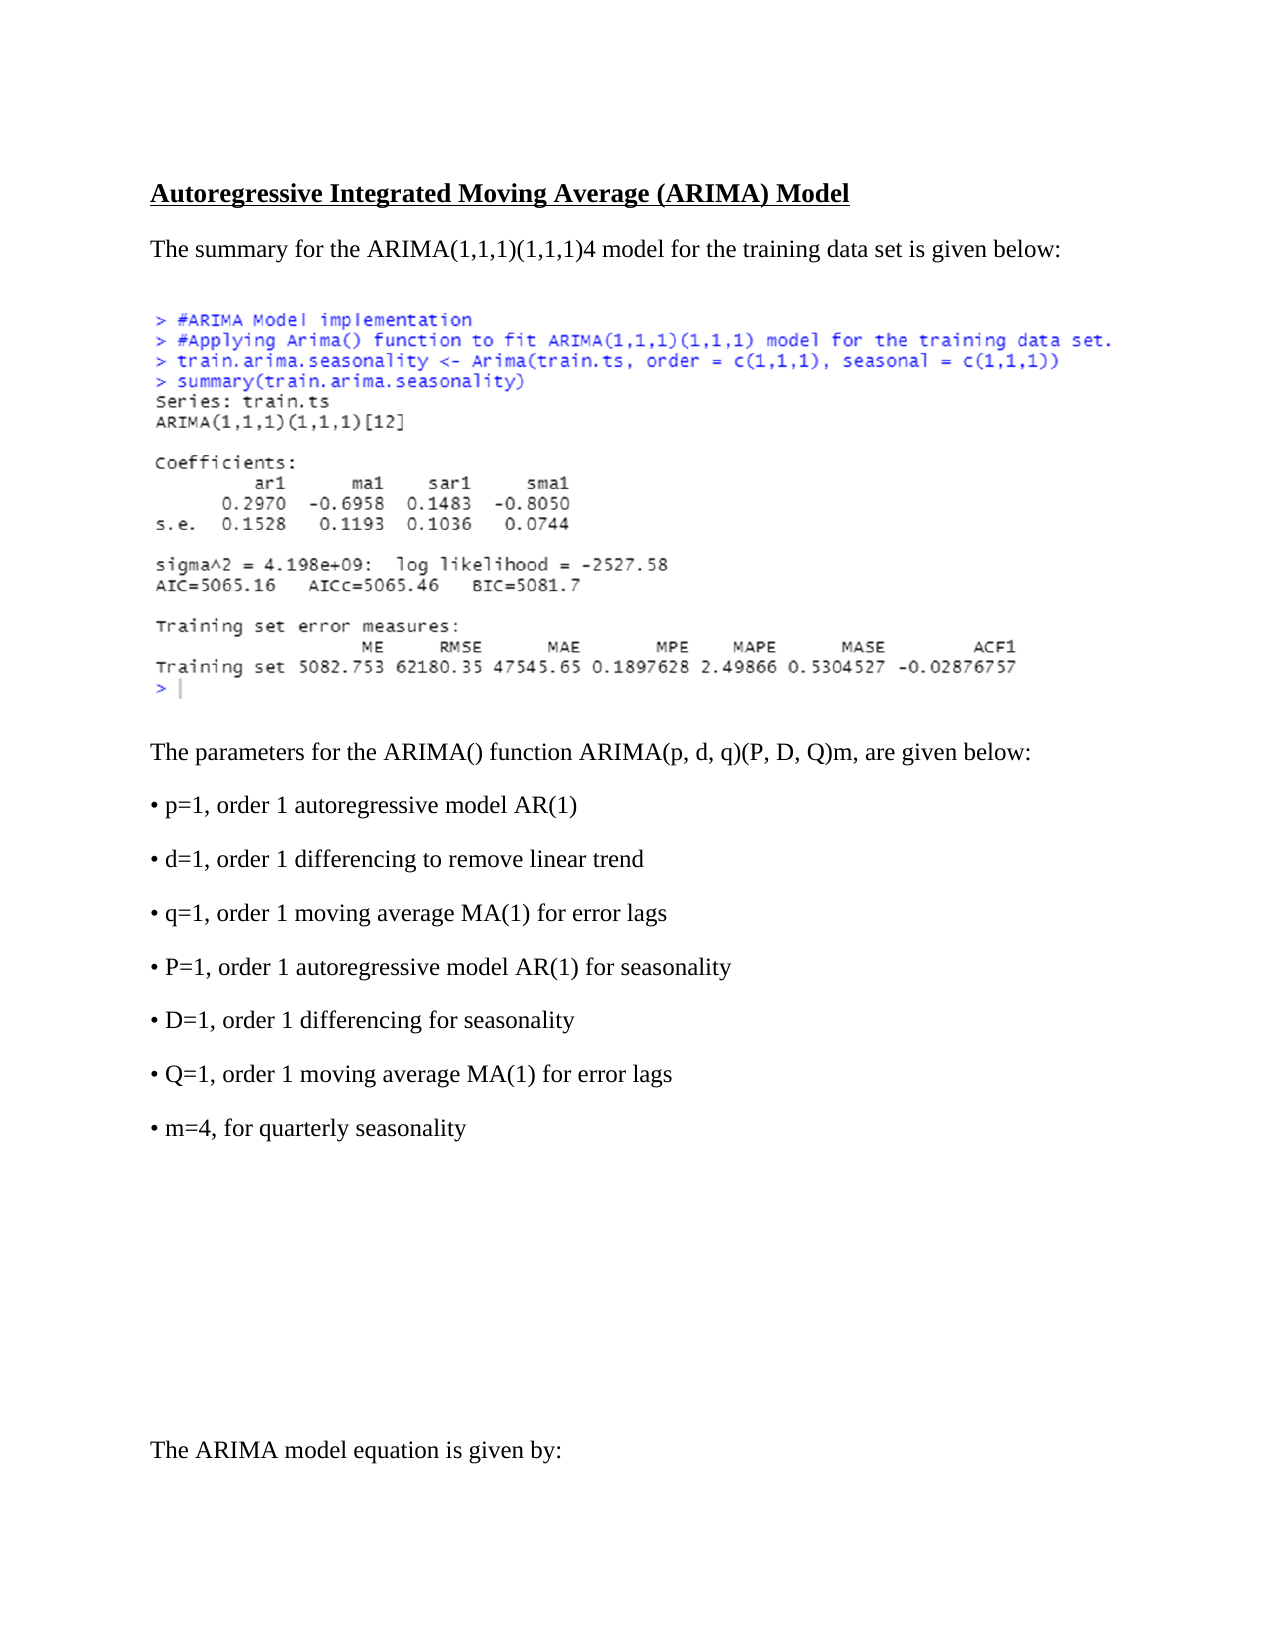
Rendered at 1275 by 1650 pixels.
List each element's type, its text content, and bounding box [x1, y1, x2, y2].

text • p=1, order 1 autoregressive model AR(1) [150, 791, 1125, 819]
text • m=4, for quarterly seasonality [150, 1113, 1125, 1142]
text • D=1, order 1 differencing for seasonality [150, 1006, 1125, 1034]
text • Q=1, order 1 moving average MA(1) for error lags [150, 1059, 1125, 1088]
text The summary for the ARIMA(1,1,1)(1,1,1)4 model for the training data set is given below: [150, 234, 1125, 262]
text • P=1, order 1 autoregressive model AR(1) for seasonality [150, 952, 1125, 981]
picture [150, 313, 1125, 712]
text The parameters for the ARIMA() function ARIMA(p, d, q)(P, D, Q)m, are given below: [150, 737, 1125, 766]
text • d=1, order 1 differencing to remove linear trend [150, 844, 1125, 873]
text The ARIMA model equation is given by: [150, 1436, 1125, 1464]
text Autoregressive Integrated Moving Average (ARIMA) Model [150, 178, 1125, 209]
text • q=1, order 1 moving average MA(1) for error lags [150, 898, 1125, 927]
